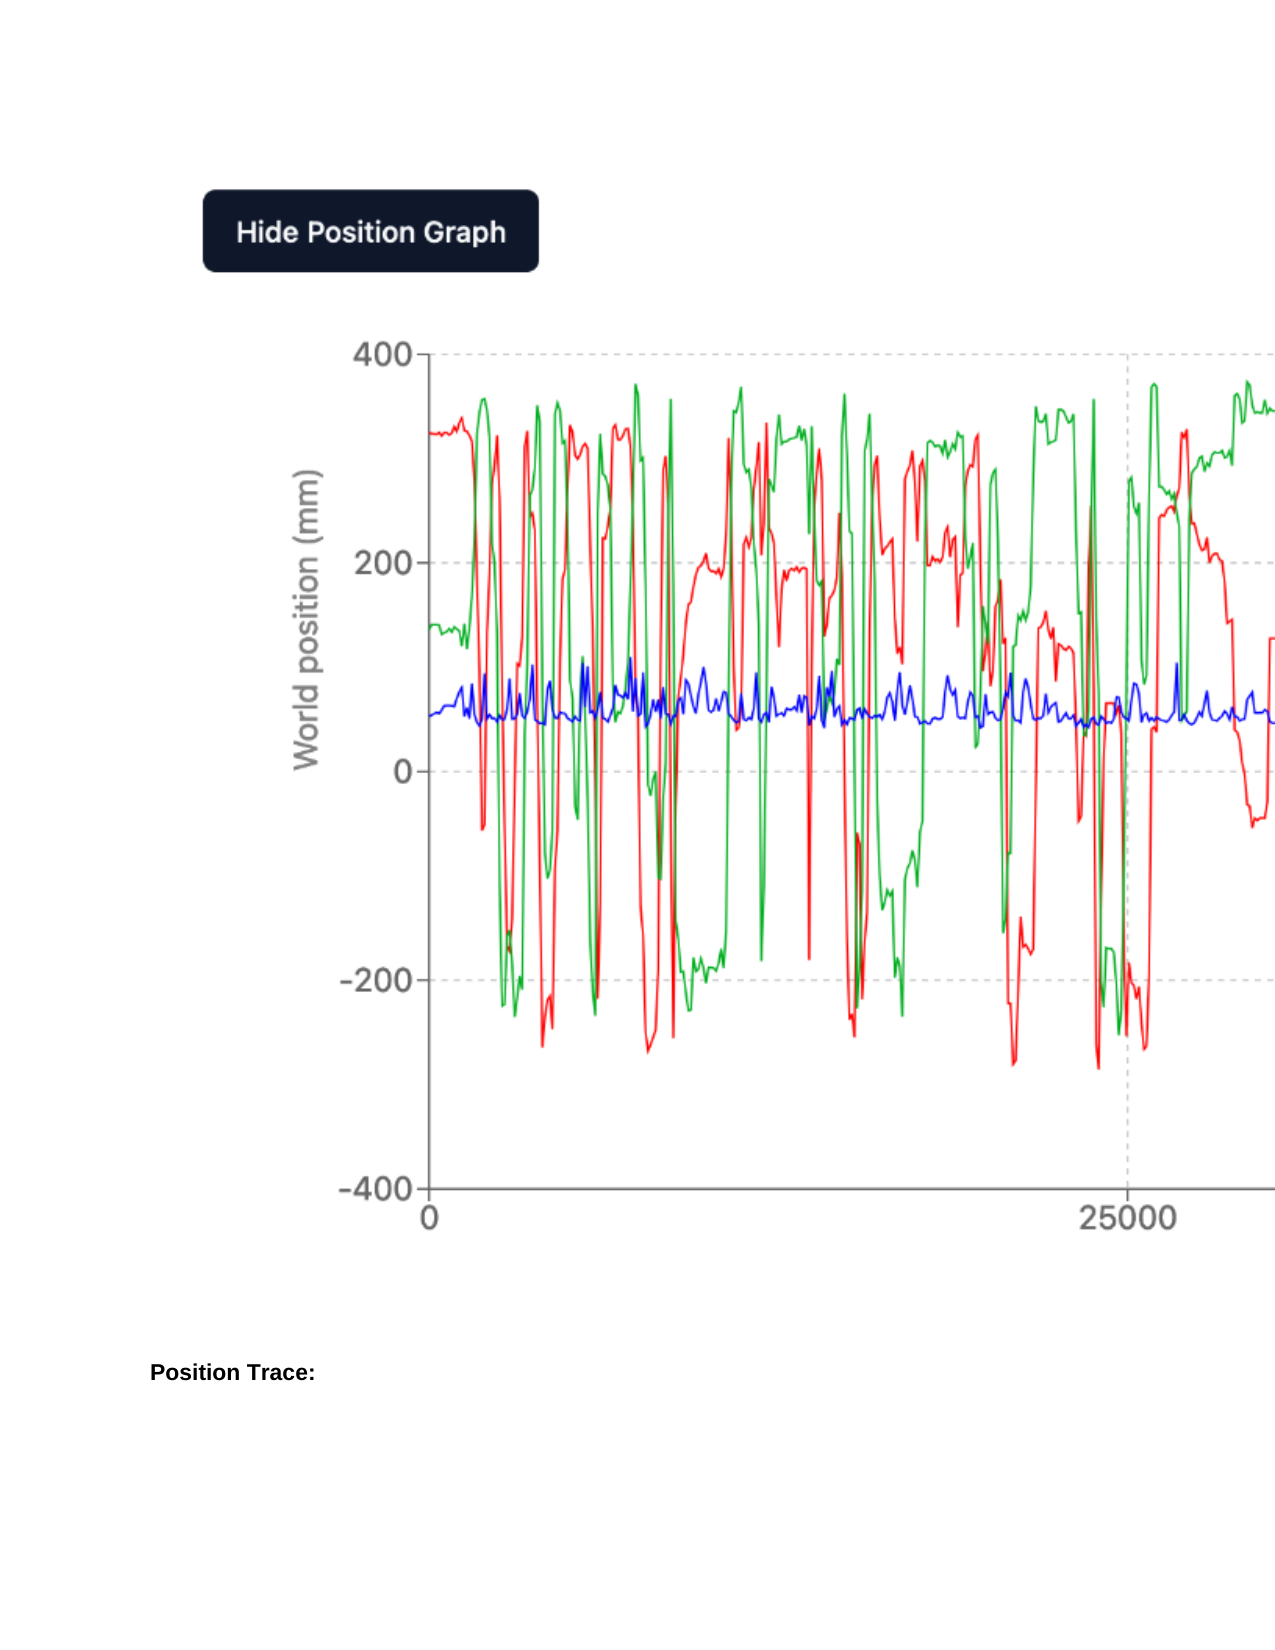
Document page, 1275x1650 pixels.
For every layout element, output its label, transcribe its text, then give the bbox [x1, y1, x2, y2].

text Position Trace: [150, 1359, 1125, 1385]
picture [150, 150, 1275, 1325]
